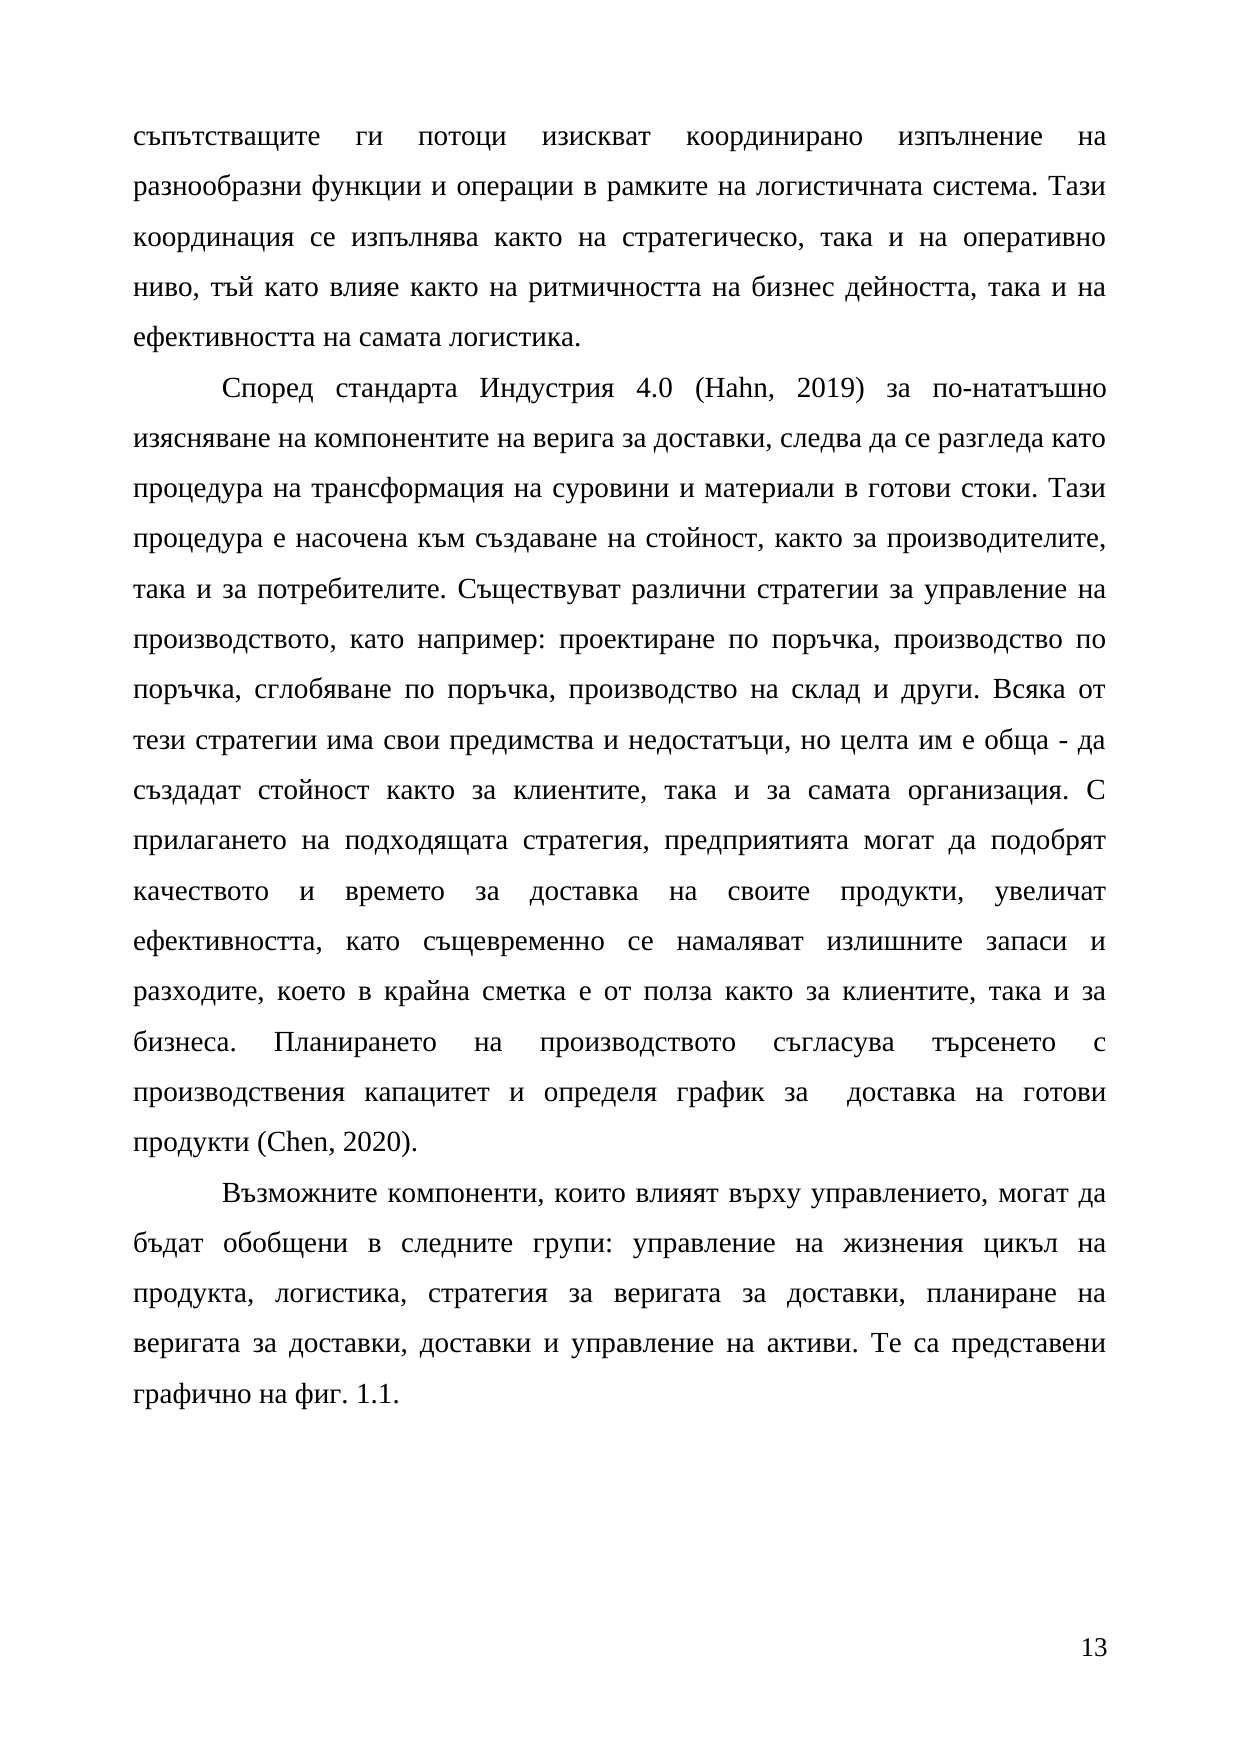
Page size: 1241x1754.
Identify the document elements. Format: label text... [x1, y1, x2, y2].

text Възможните компоненти, които влияят върху управлението, могат да бъдат обобщени в следните групи: управление на жизнения цикъл на продукта, логистика, стратегия за веригата за доставки, планиране на веригата за доставки, доставки и управление на активи. Те са представени графично на фиг. 1.1. [133, 1175, 1107, 1409]
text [133, 118, 1107, 353]
text Според стандарта Индустрия 4.0 (Hahn, 2019) за по-нататъшно изясняване на компонентите на верига за доставки, следва да се разгледа като процедура на трансформация на суровини и материали в готови стоки. Тази процедура е насочена към създаване на стойност, както за производителите, така и за потребителите. Съществуват различни стратегии за управление на производството, като например: проектиране по поръчка, производство по поръчка, сглобяване по поръчка, производство на склад и други. Всяка от тези стратегии има свои предимства и недостатъци, но целта им е обща - да създадат стойност както за клиентите, така и за самата организация. С прилагането на подходящата стратегия, предприятията могат да подобрят качеството и времето за доставка на своите продукти, увеличат ефективността, като същевременно се намаляват излишните запаси и разходите, което в крайна сметка е от полза както за клиентите, така и за бизнеса. Планирането на производството съгласува търсенето с производствения капацитет и определя график за доставка на готови продукти (Chen, 2020). [133, 370, 1107, 1158]
